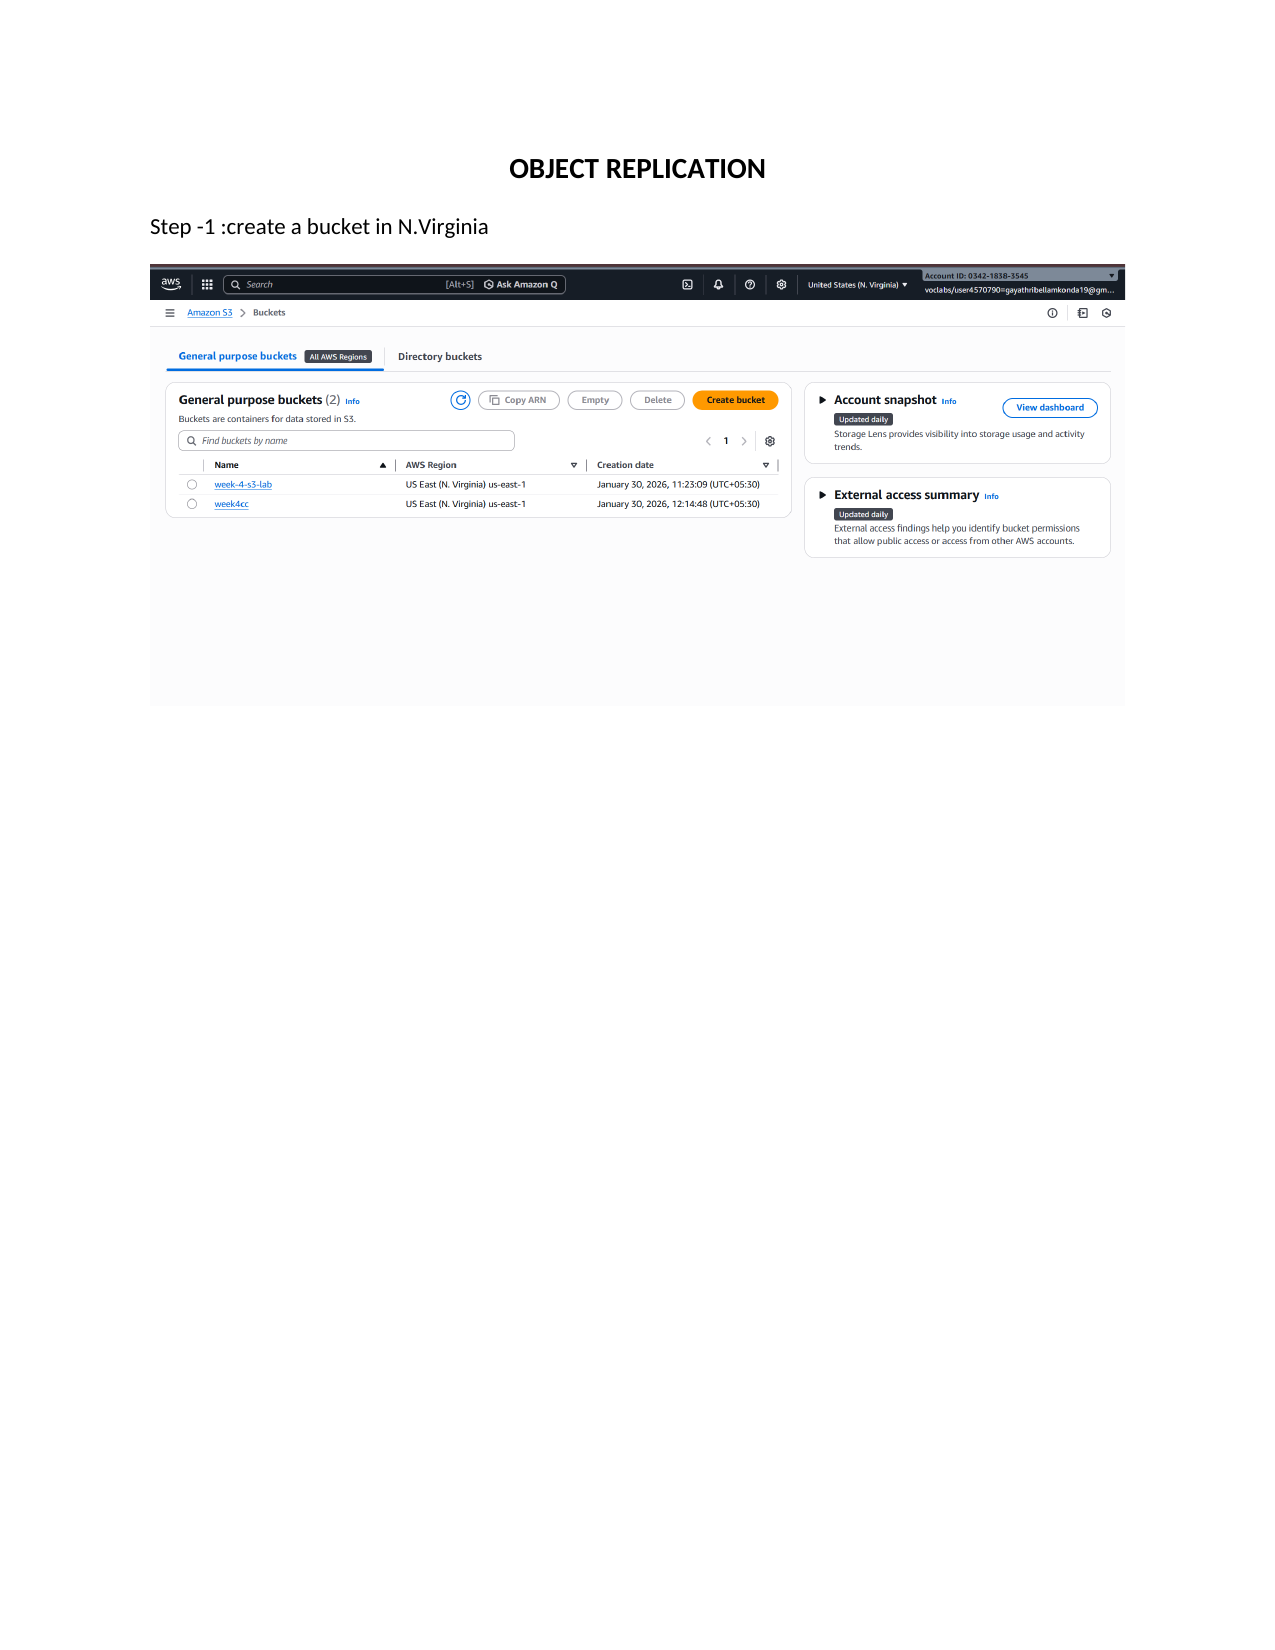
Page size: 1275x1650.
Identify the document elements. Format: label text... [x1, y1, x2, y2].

picture [150, 264, 1125, 706]
text OBJECT REPLICATION [150, 150, 1125, 186]
text Step -1 :create a bucket in N.Virginia [150, 212, 1125, 240]
